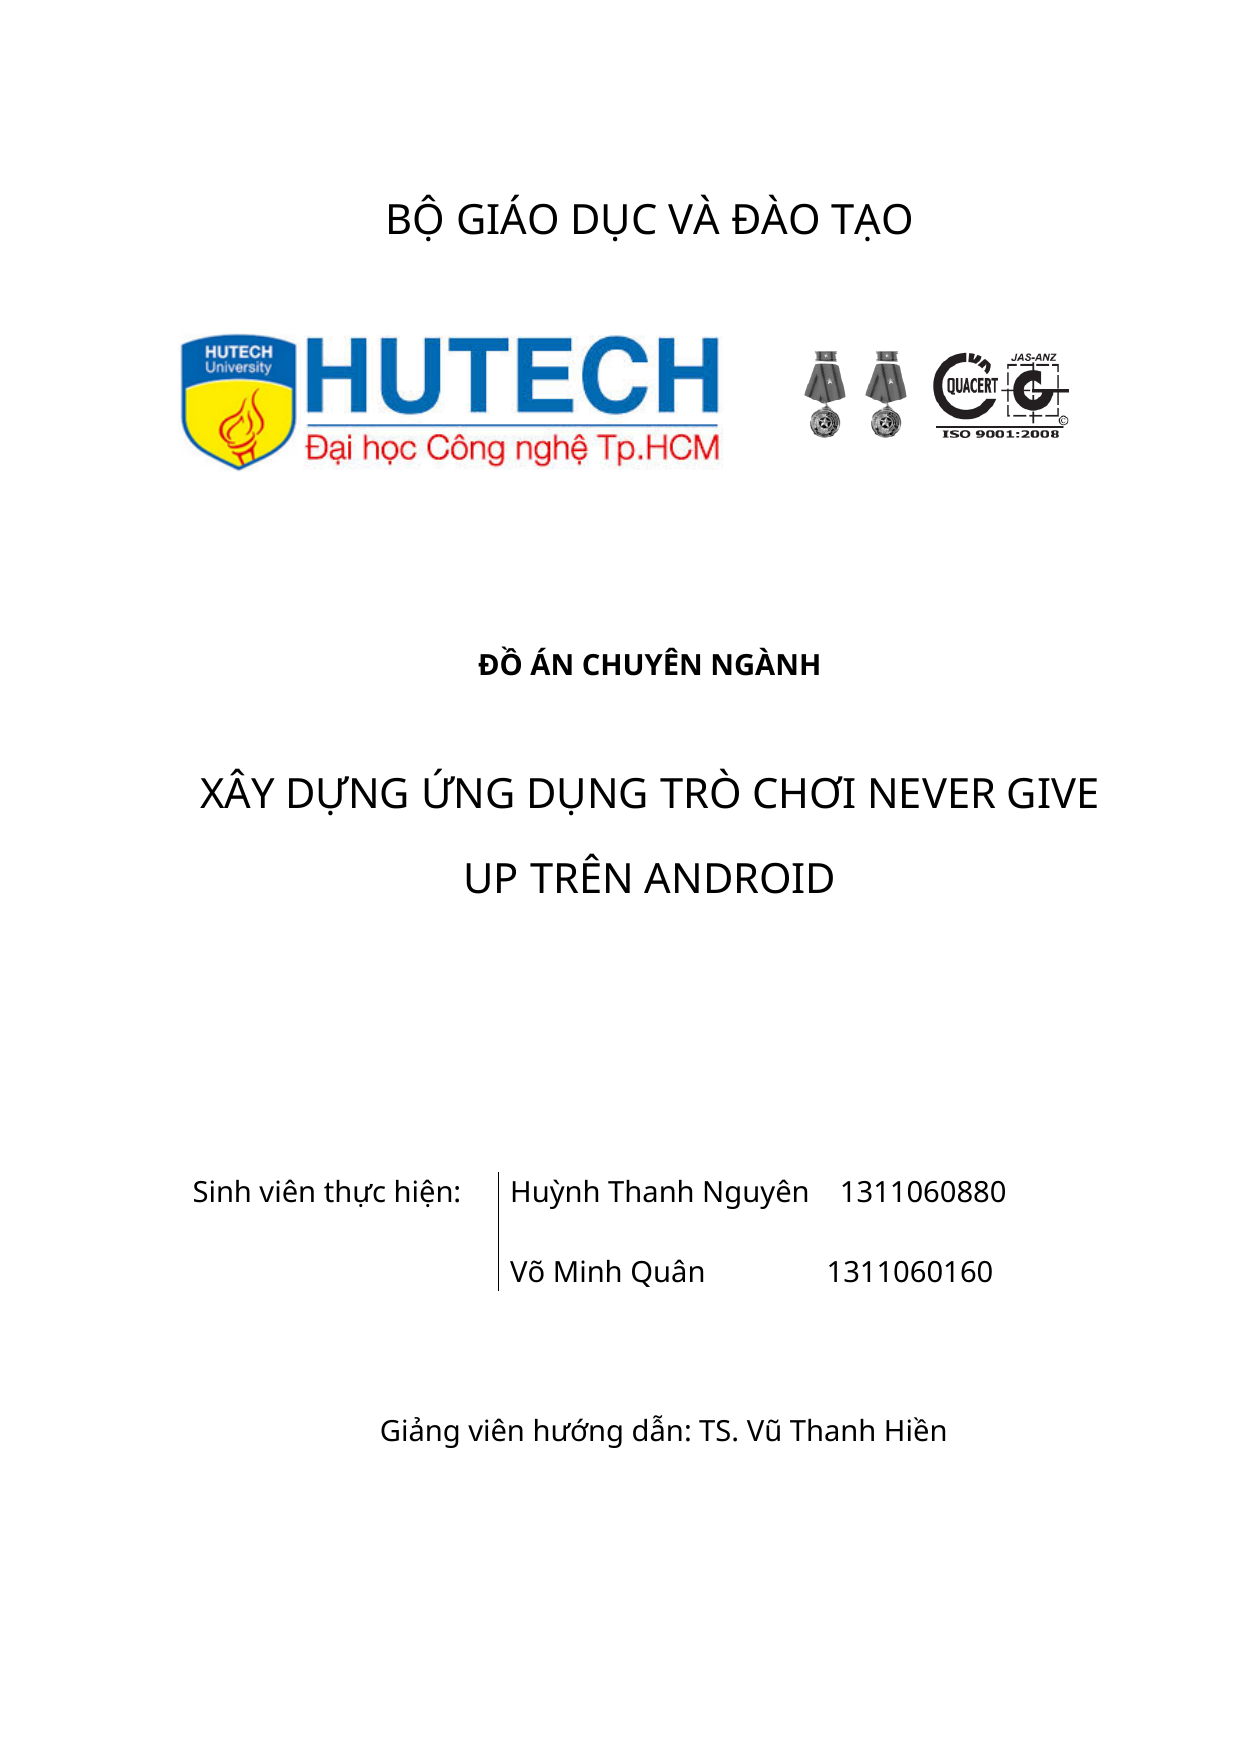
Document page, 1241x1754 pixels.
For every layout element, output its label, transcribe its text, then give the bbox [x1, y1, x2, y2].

text ĐỒ ÁN CHUYÊN NGÀNH [177, 644, 1122, 684]
text BỘ GIÁO DỤC VÀ ĐÀO TẠO [177, 190, 1122, 247]
text XÂY DỰNG ỨNG DỤNG TRÒ CHƠI NEVER GIVE UP TRÊN ANDROID [177, 763, 1122, 905]
picture [177, 331, 726, 474]
text Giảng viên hướng dẫn: TS. Vũ Thanh Hiền [205, 1410, 1122, 1449]
table_header Huỳnh Thanh Nguyên 1311060880 Võ Minh Quân 1311060160 [499, 1172, 1133, 1291]
table_header Sinh viên thực hiện: [155, 1172, 498, 1291]
